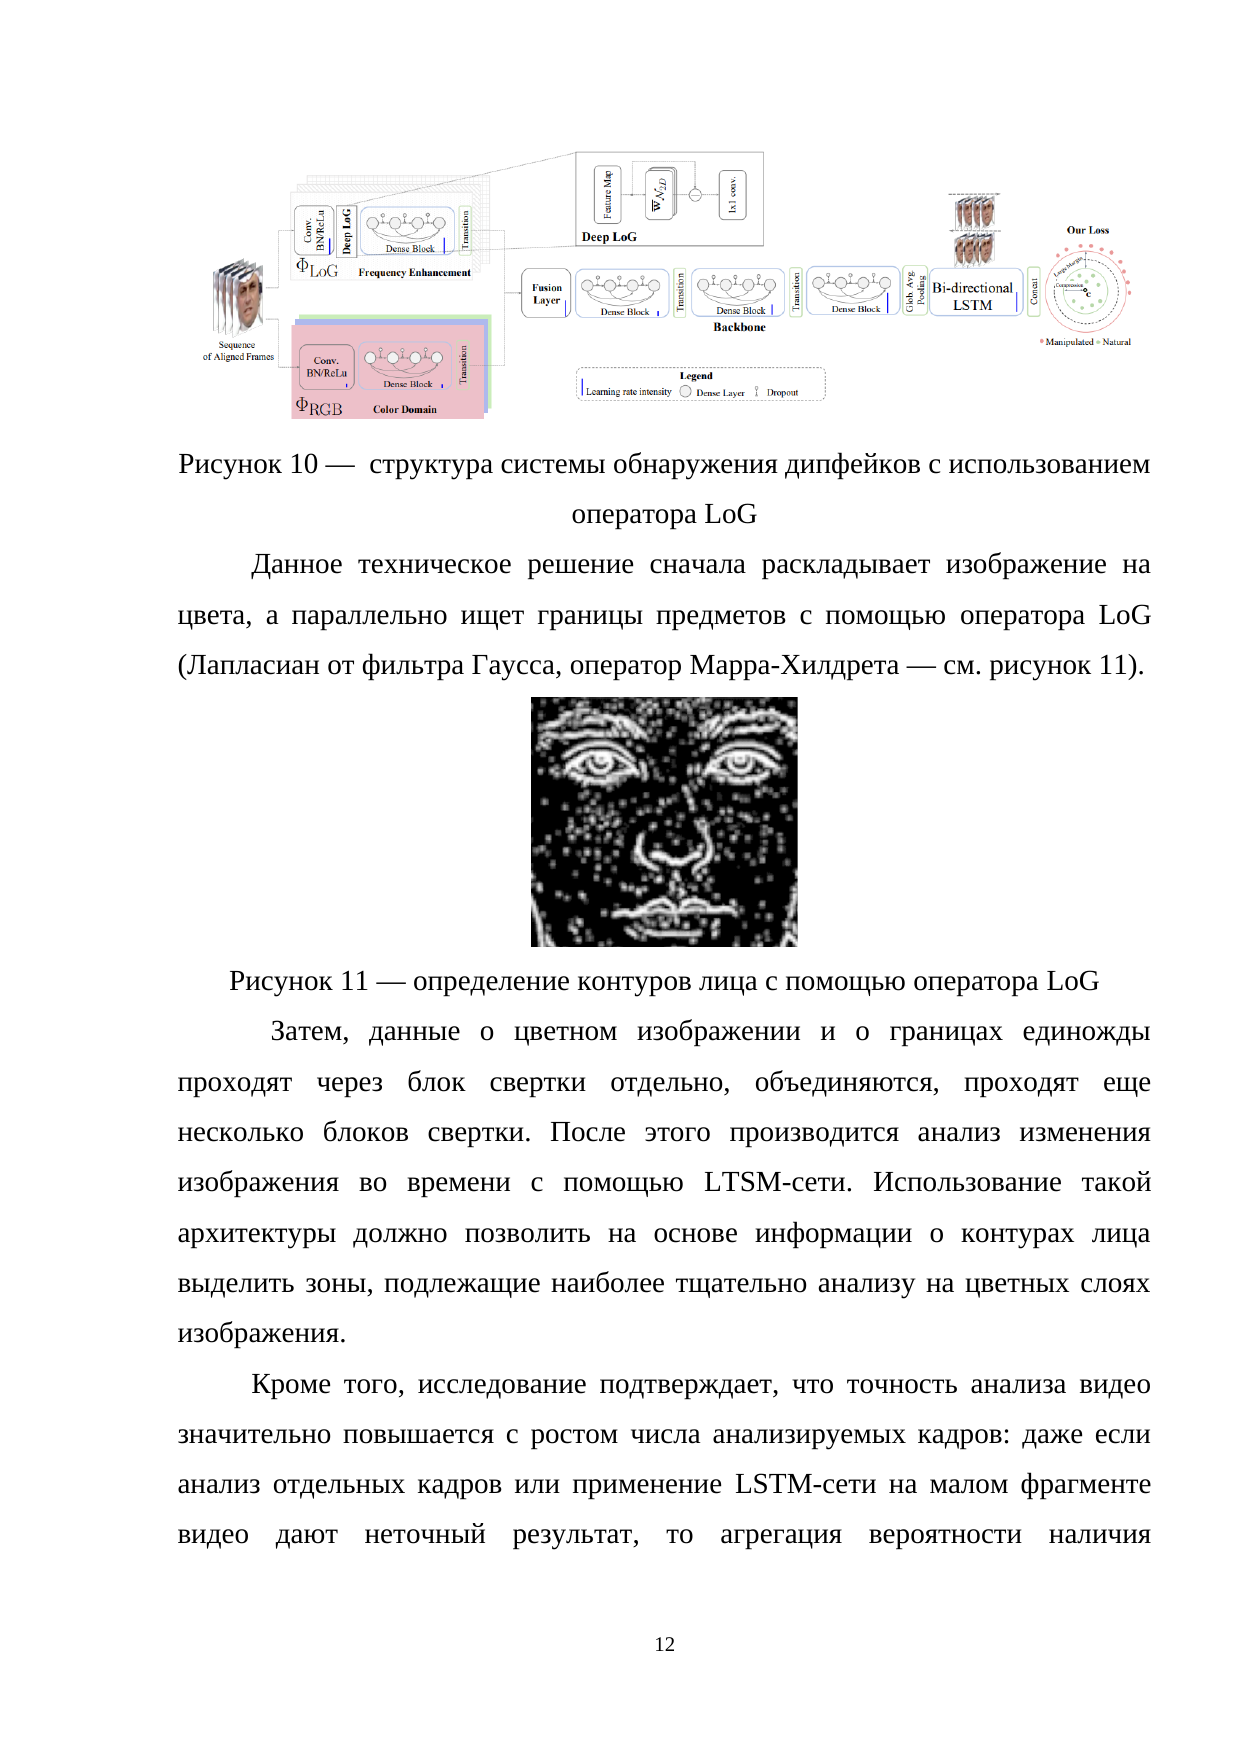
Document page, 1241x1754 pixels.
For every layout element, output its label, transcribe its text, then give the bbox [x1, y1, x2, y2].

picture [531, 697, 798, 947]
text Затем, данные о цветном изображении и о границах единожды проходят через блок свертки отдельно, объединяются, проходят еще несколько блоков свертки. После этого производится анализ изменения изображения во времени с помощью LTSM-сети. Использование такой архитектуры должно позволить на основе информации о контурах лица выделить зоны, подлежащие наиболее тщательно анализу на цветных слоях изображения. [177, 1013, 1152, 1349]
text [177, 1366, 1152, 1550]
picture [177, 118, 1152, 430]
text Данное техническое решение сначала раскладывает изображение на цвета, а параллельно ищет границы предметов с помощью оператора LoG (Лапласиан от фильтра Гаусса, оператор Марра-Хилдрета — см. рисунок 11). [177, 547, 1152, 681]
text Рисунок 11 — определение контуров лица с помощью оператора LoG [177, 963, 1152, 997]
text Рисунок 10 — структура системы обнаружения дипфейков с использованием оператора LoG [177, 446, 1152, 530]
